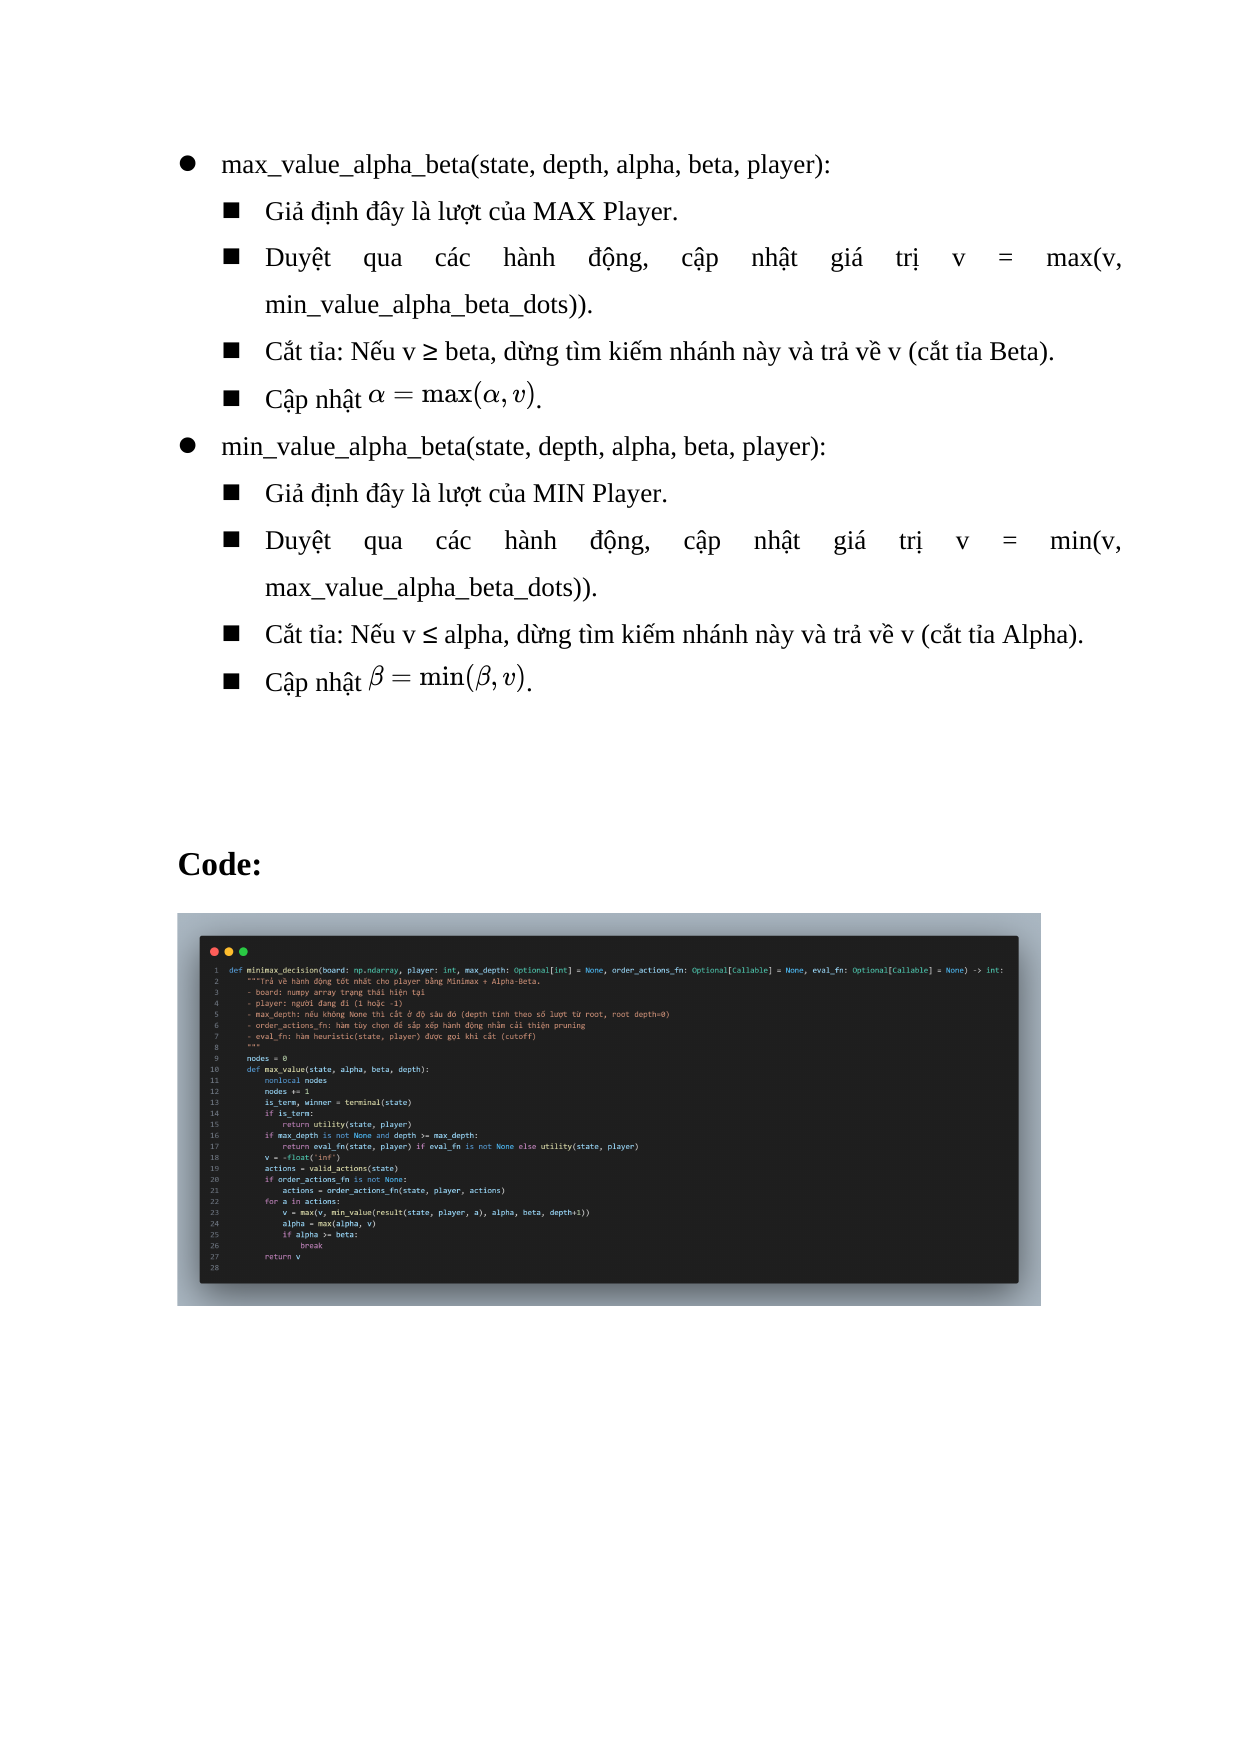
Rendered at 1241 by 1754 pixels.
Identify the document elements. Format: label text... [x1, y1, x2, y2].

list Cập nhật . [221, 664, 1122, 697]
list Duyệt qua các hành động, cập nhật giá trị v = max(v, min_value_alpha_beta_dots)). [221, 241, 1122, 319]
list Giả định đây là lượt của MIN Player. [221, 477, 1122, 508]
text Code: [177, 844, 1122, 882]
list Cắt tỉa: Nếu v ≥ beta, dừng tìm kiếm nhánh này và trả về v (cắt tỉa Beta). [221, 335, 1122, 366]
list Cắt tỉa: Nếu v ≤ alpha, dừng tìm kiếm nhánh này và trả về v (cắt tỉa Alpha). [221, 618, 1122, 649]
list max_value_alpha_beta(state, depth, alpha, beta, player): [177, 148, 1122, 179]
list min_value_alpha_beta(state, depth, alpha, beta, player): [177, 430, 1122, 462]
list Cập nhật . [221, 382, 1122, 415]
picture [368, 381, 536, 409]
picture [368, 664, 526, 692]
list Giả định đây là lượt của MAX Player. [221, 194, 1122, 226]
picture [177, 913, 1041, 1306]
list Duyệt qua các hành động, cập nhật giá trị v = min(v, max_value_alpha_beta_dots)). [221, 524, 1122, 602]
